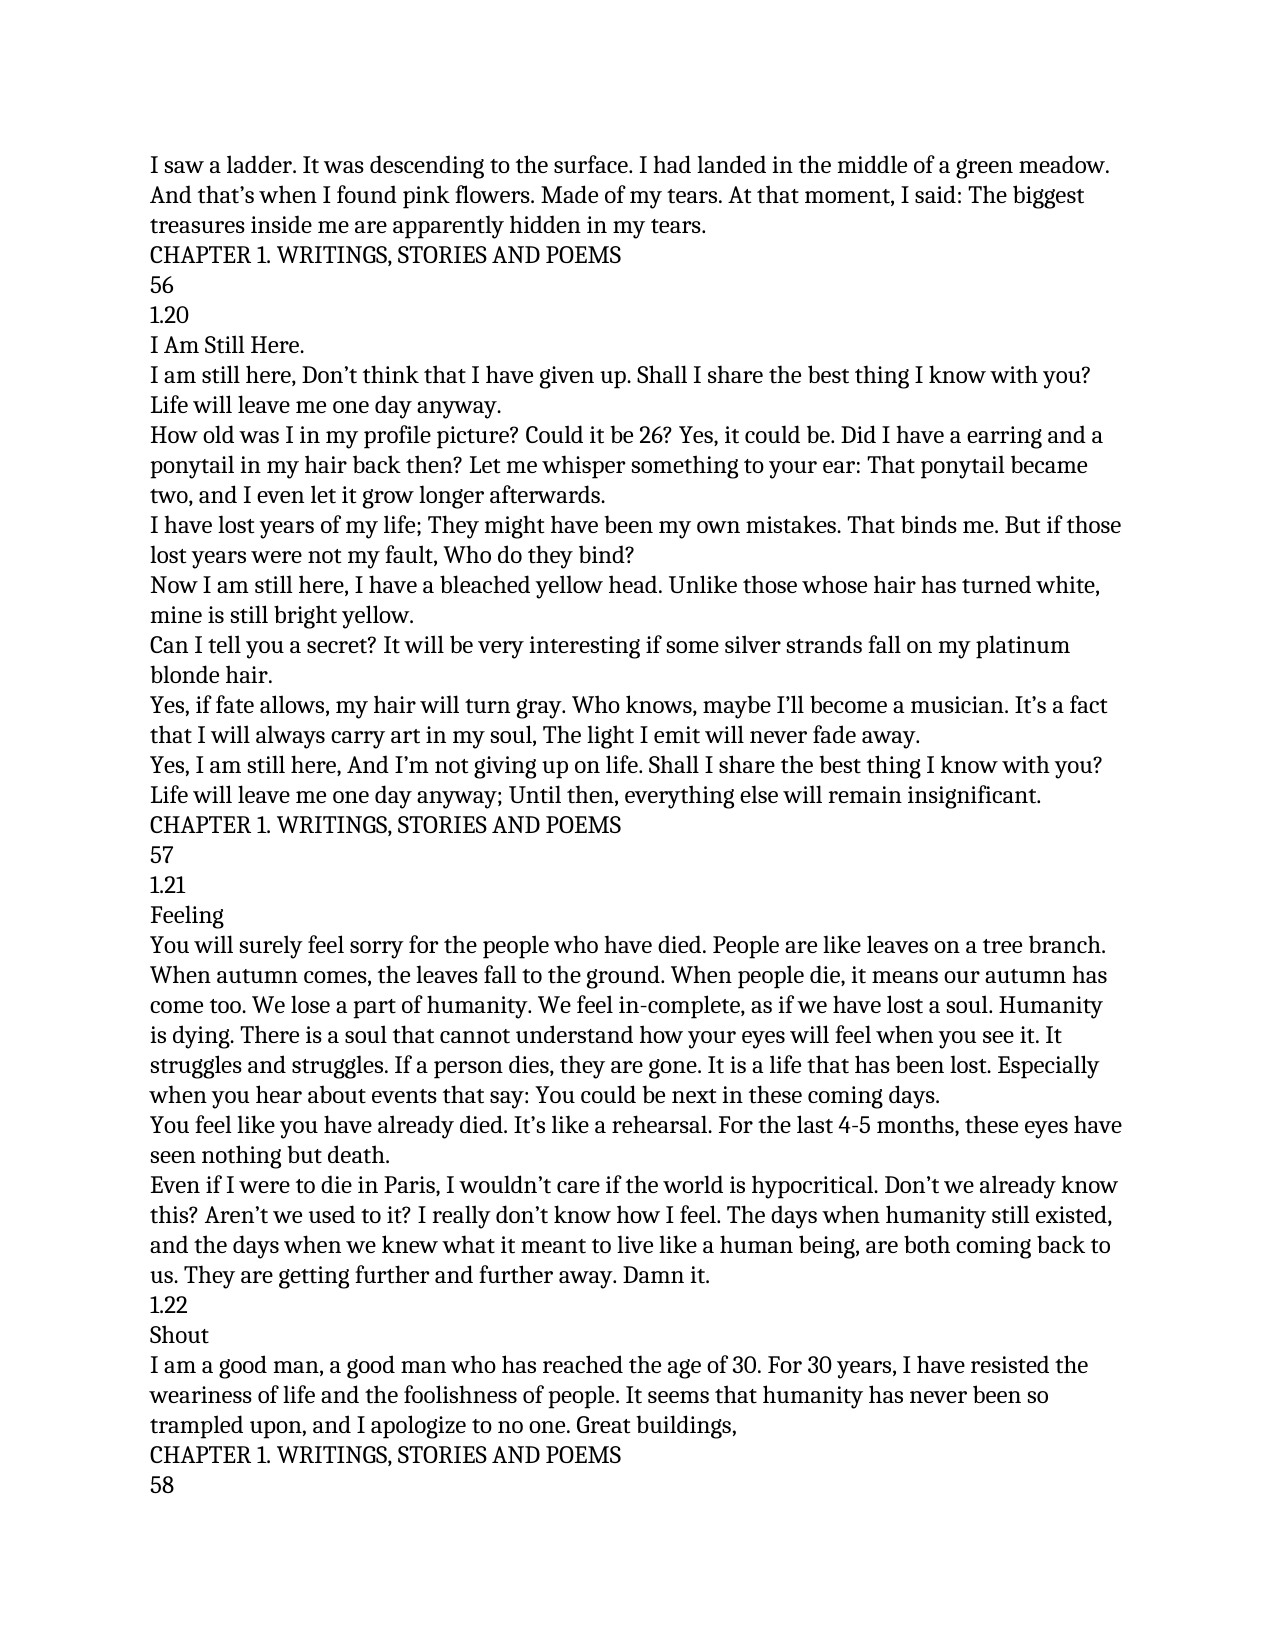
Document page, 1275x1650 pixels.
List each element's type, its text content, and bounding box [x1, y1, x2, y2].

text 56 [150, 270, 1125, 300]
text Yes, if fate allows, my hair will turn gray. Who knows, maybe I’ll become a musician. It’s a fact that I will always carry art in my soul, The light I emit will never fade away. [150, 690, 1125, 750]
text CHAPTER 1. WRITINGS, STORIES AND POEMS [150, 240, 1125, 270]
text CHAPTER 1. WRITINGS, STORIES AND POEMS [150, 810, 1125, 840]
text Now I am still here, I have a bleached yellow head. Unlike those whose hair has turned white, mine is still bright yellow. [150, 570, 1125, 630]
text I saw a ladder. It was descending to the surface. I had landed in the middle of a green meadow. And that’s when I found pink flowers. Made of my tears. At that moment, I said: The biggest treasures inside me are apparently hidden in my tears. [150, 150, 1125, 240]
text CHAPTER 1. WRITINGS, STORIES AND POEMS [150, 1440, 1125, 1470]
text You feel like you have already died. It’s like a rehearsal. For the last 4-5 months, these eyes have seen nothing but death. [150, 1110, 1125, 1170]
text I am still here, Don’t think that I have given up. Shall I share the best thing I know with you? Life will leave me one day anyway. [150, 360, 1125, 420]
text Shout [150, 1320, 1125, 1350]
text 1.21 [150, 870, 1125, 900]
text Yes, I am still here, And I’m not giving up on life. Shall I share the best thing I know with you? Life will leave me one day anyway; Until then, everything else will remain insignificant. [150, 750, 1125, 810]
text 57 [150, 840, 1125, 870]
text I am a good man, a good man who has reached the age of 30. For 30 years, I have resisted the weariness of life and the foolishness of people. It seems that humanity has never been so trampled upon, and I apologize to no one. Great buildings, [150, 1350, 1125, 1440]
text Even if I were to die in Paris, I wouldn’t care if the world is hypocritical. Don’t we already know this? Aren’t we used to it? I really don’t know how I feel. The days when humanity still existed, and the days when we knew what it meant to live like a human being, are both coming back to us. They are getting further and further away. Damn it. [150, 1170, 1125, 1290]
text Can I tell you a secret? It will be very interesting if some silver strands fall on my platinum blonde hair. [150, 630, 1125, 690]
text You will surely feel sorry for the people who have died. People are like leaves on a tree branch. When autumn comes, the leaves fall to the ground. When people die, it means our autumn has come too. We lose a part of humanity. We feel in-complete, as if we have lost a soul. Humanity is dying. There is a soul that cannot understand how your eyes will feel when you see it. It struggles and struggles. If a person dies, they are gone. It is a life that has been lost. Especially when you hear about events that say: You could be next in these coming days. [150, 930, 1125, 1110]
text Feeling [150, 900, 1125, 930]
text I have lost years of my life; They might have been my own mistakes. That binds me. But if those lost years were not my fault, Who do they bind? [150, 510, 1125, 570]
text 58 [150, 1470, 1125, 1500]
text 1.20 [150, 300, 1125, 330]
text 1.22 [150, 1290, 1125, 1320]
text How old was I in my profile picture? Could it be 26? Yes, it could be. Did I have a earring and a ponytail in my hair back then? Let me whisper something to your ear: That ponytail became two, and I even let it grow longer afterwards. [150, 420, 1125, 510]
text I Am Still Here. [150, 330, 1125, 360]
